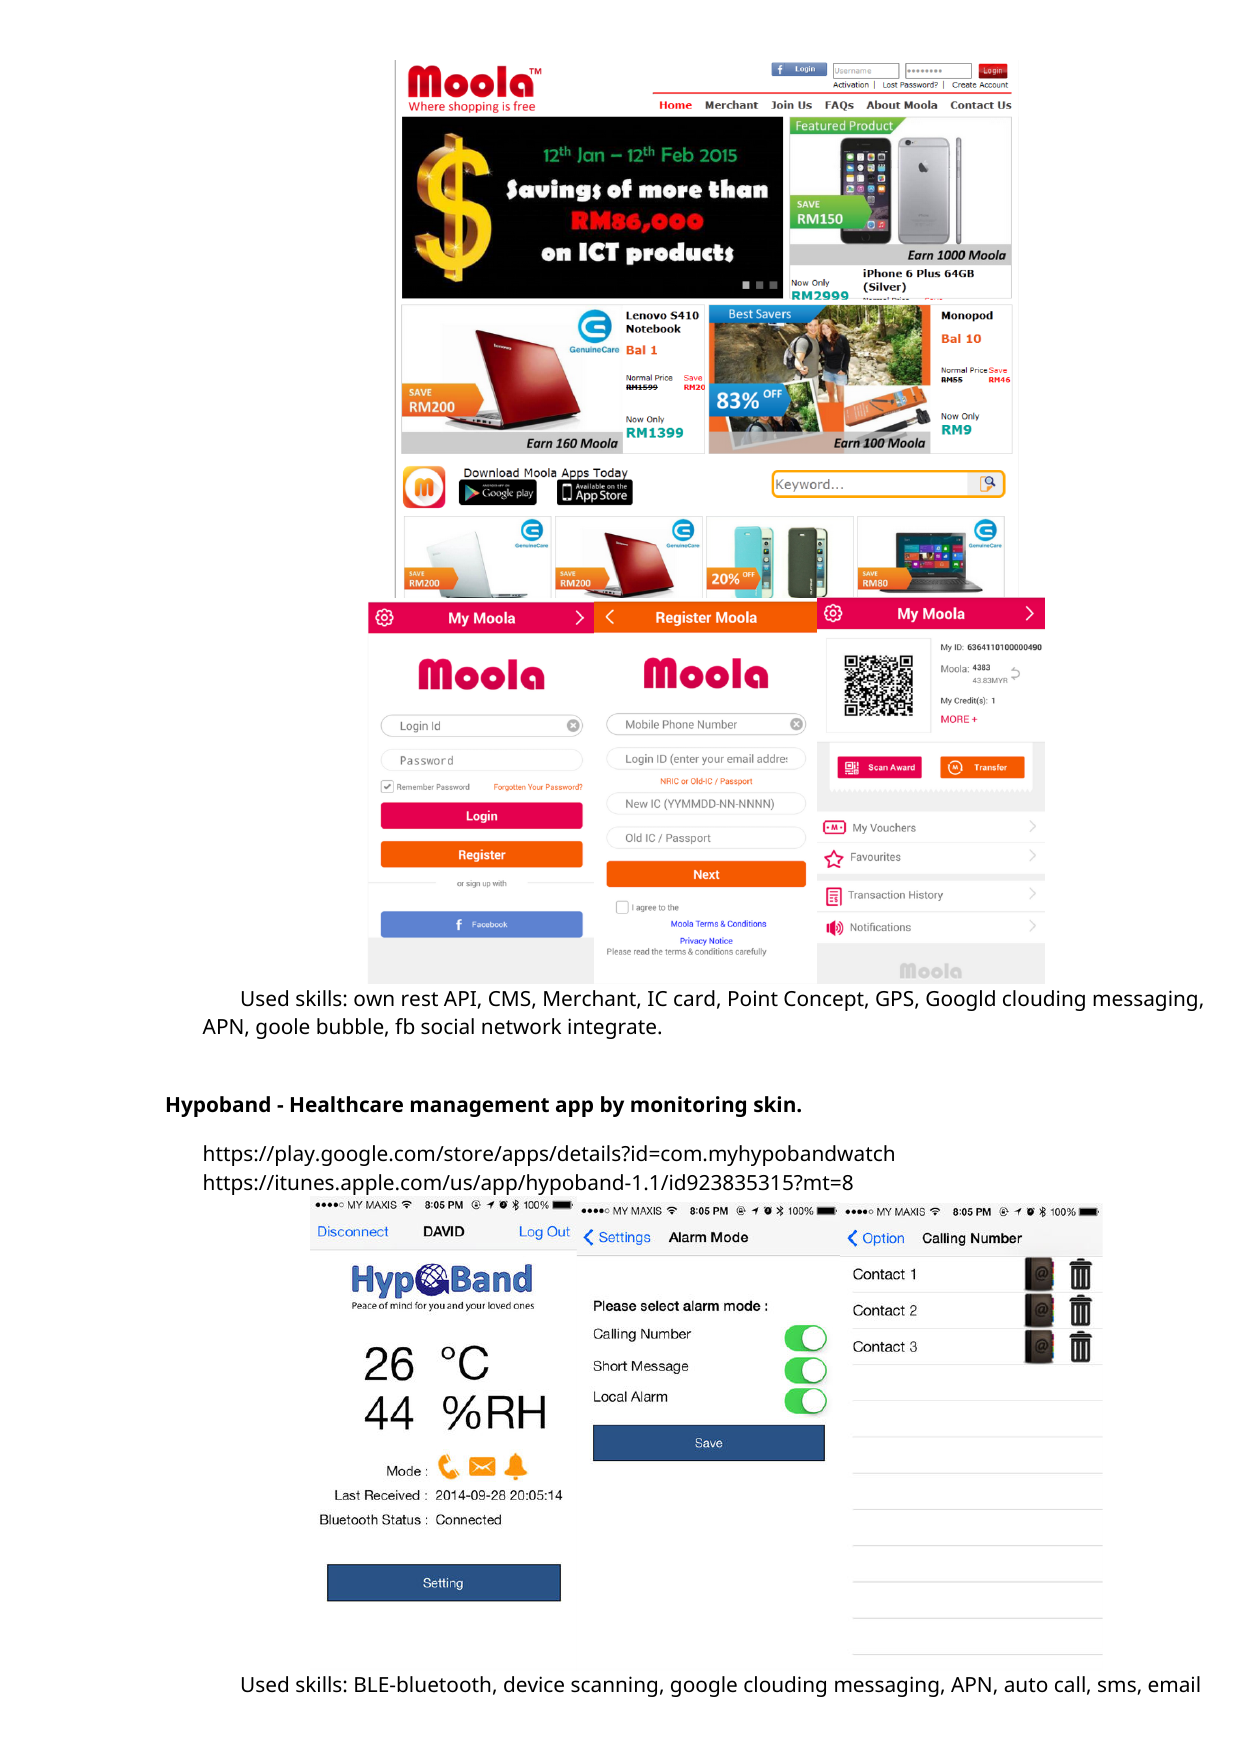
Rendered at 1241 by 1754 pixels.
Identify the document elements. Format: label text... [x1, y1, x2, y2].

list Used skills: own rest API, CMS, Merchant, IC card, Point Concept, GPS, Googld clouding messaging, APN, goole bubble, fb social network integrate. [202, 984, 1210, 1041]
picture [310, 1196, 1103, 1671]
list https://itunes.apple.com/us/app/hypoband-1.1/id923835315?mt=8 [202, 1168, 1210, 1196]
text Hypoband - Healthcare management app by monitoring skin. [90, 1090, 1210, 1118]
list Used skills: BLE-bluetooth, device scanning, google clouding messaging, APN, auto call, sms, email [202, 1670, 1210, 1699]
picture [367, 60, 1045, 984]
list https://play.google.com/store/apps/details?id=com.myhypobandwatch [202, 1139, 1210, 1168]
